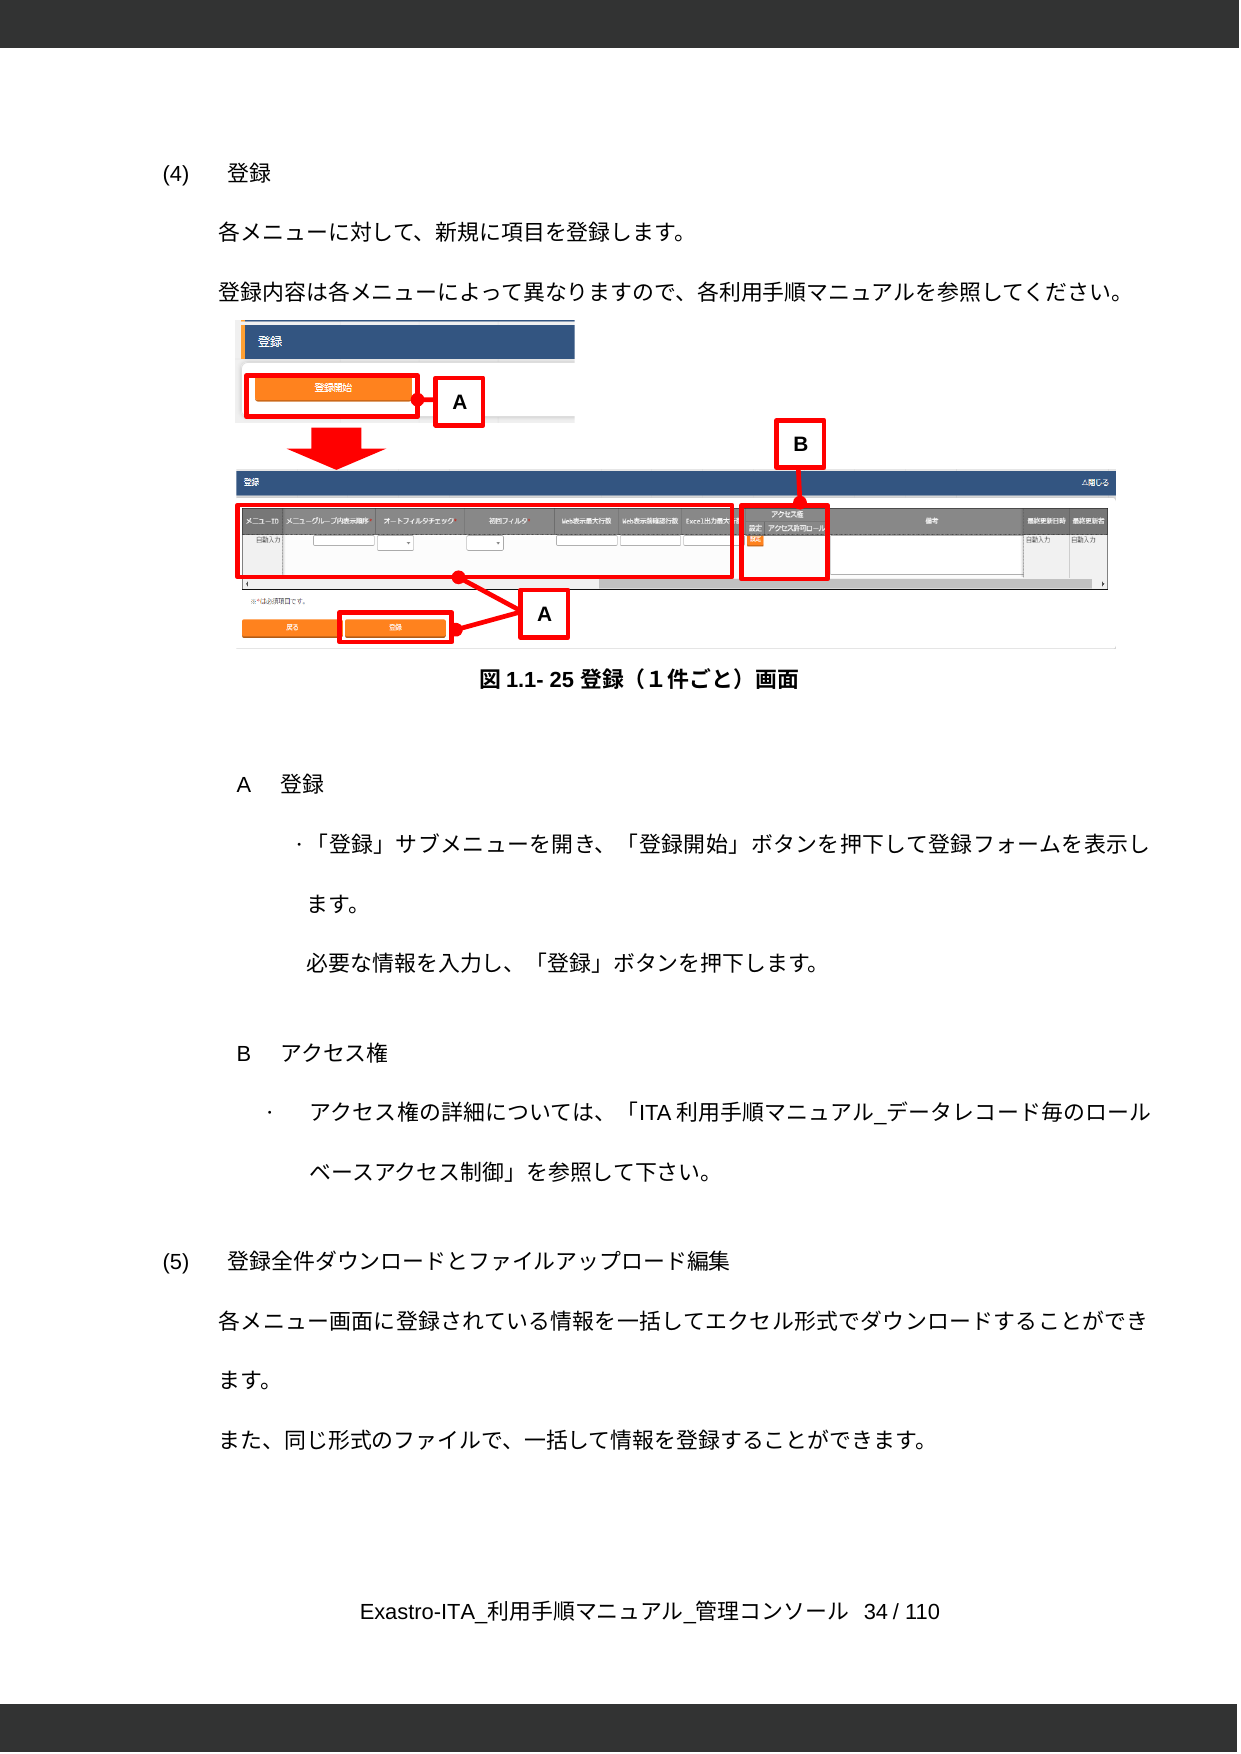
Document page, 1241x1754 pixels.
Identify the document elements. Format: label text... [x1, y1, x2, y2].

subtitle 登録 [162, 142, 1152, 201]
picture [744, 508, 825, 577]
subtitle 登録全件ダウンロードとファイルアップロード編集 [162, 1230, 1152, 1290]
text アクセス権 [236, 1022, 1152, 1081]
picture [240, 507, 730, 575]
text 図 1.1- 25 登録（１件ごと）画面 [148, 648, 1130, 708]
text 各メニューに対して、新規に項目を登録します。 登録内容は各メニューによって異なりますので、各利用手順マニュアルを参照してください。 [218, 201, 1152, 321]
picture [235, 320, 575, 423]
picture [236, 469, 1116, 649]
list 登録 [236, 753, 1152, 813]
list アクセス権の詳細については、「ITA利用手順マニュアル_データレコード毎のロールベースアクセス制御」を参照して下さい。 [266, 1081, 1152, 1200]
picture [342, 615, 449, 640]
picture [249, 378, 415, 414]
picture [0, 0, 1239, 48]
picture [0, 1704, 1237, 1752]
text 各メニュー画面に登録されている情報を一括してエクセル形式でダウンロードすることができます。 [218, 1290, 1152, 1409]
text また、同じ形式のファイルで、一括して情報を登録することができます。 [218, 1409, 1152, 1468]
list 「登録」サブメニューを開き、「登録開始」ボタンを押下して登録フォームを表示します。 必要な情報を入力し、「登録」ボタンを押下します。 [295, 813, 1152, 992]
